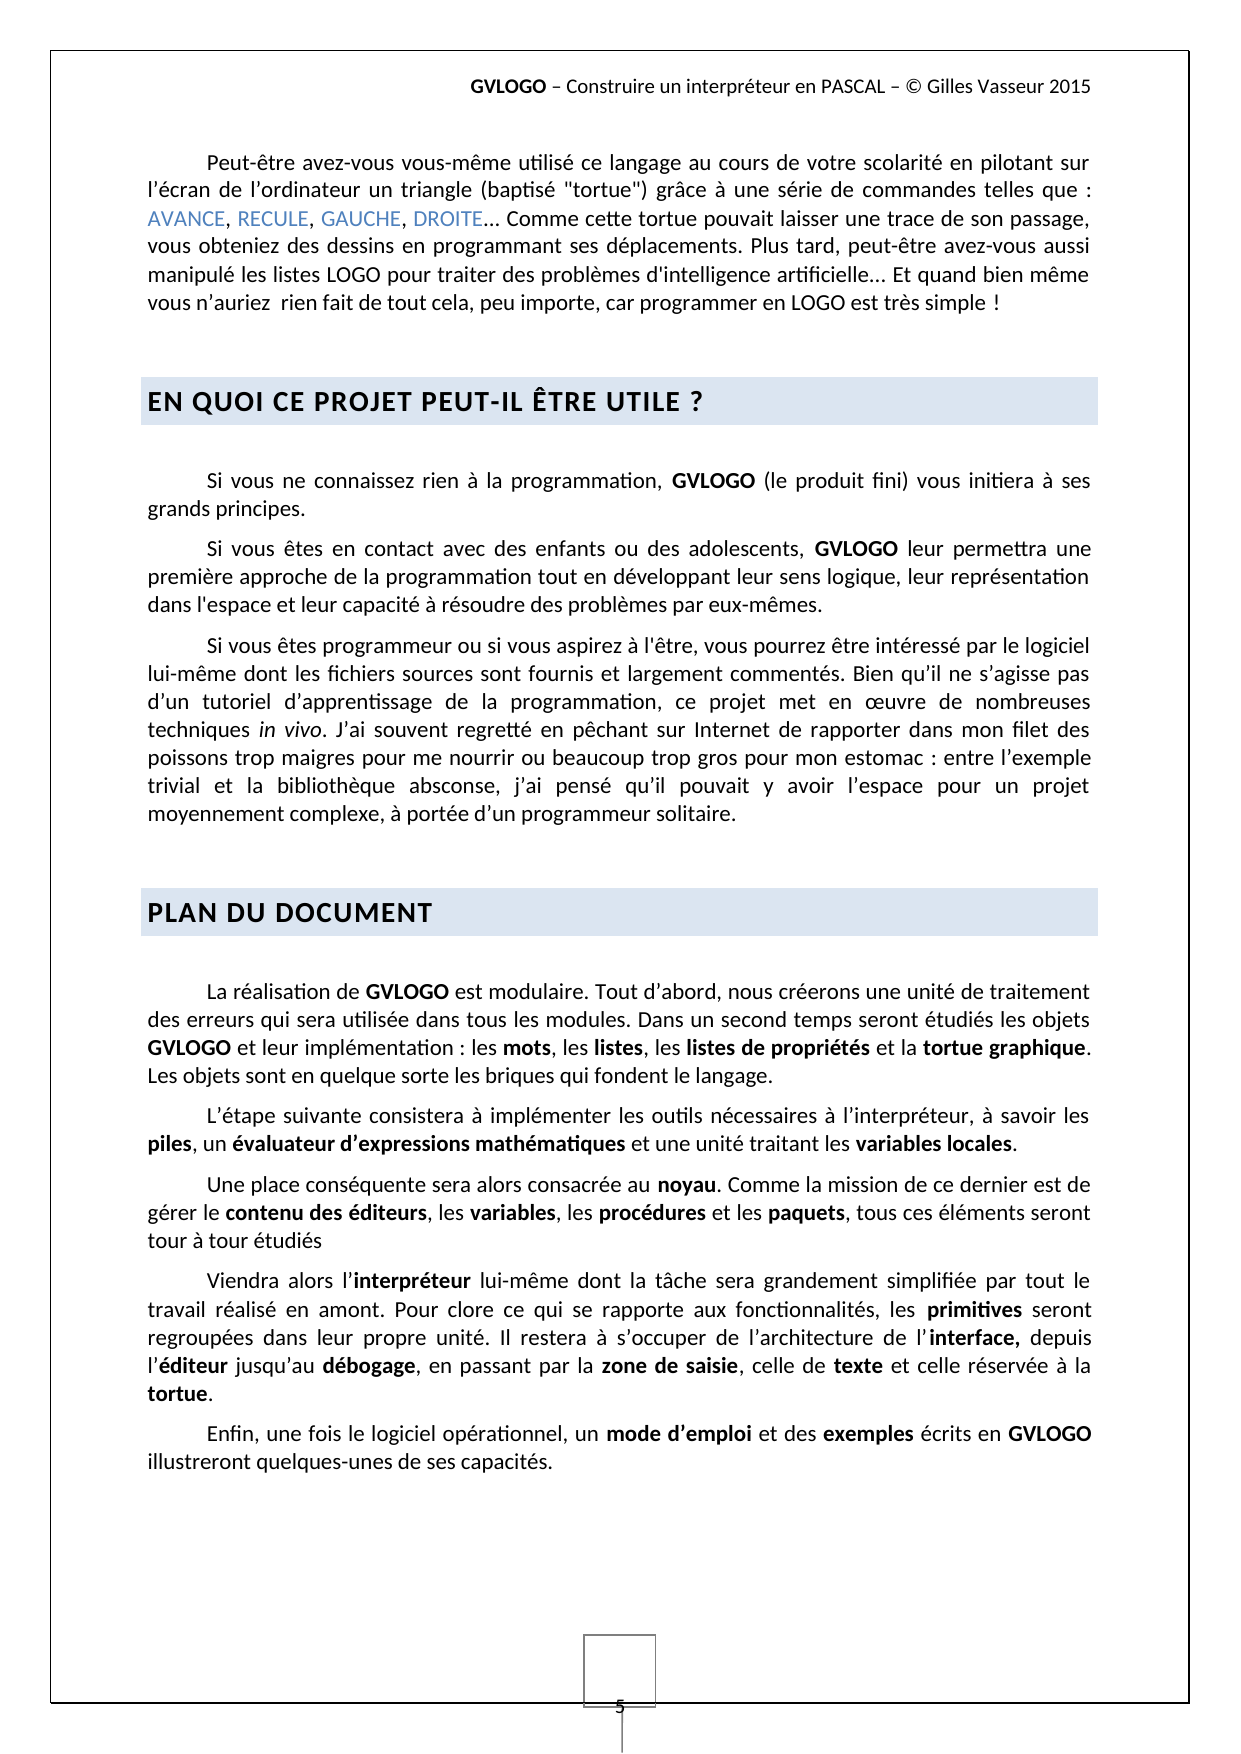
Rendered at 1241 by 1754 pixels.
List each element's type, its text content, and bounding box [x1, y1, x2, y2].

text L’étape suivante consistera à implémenter les outils nécessaires à l’interpréteur, à savoir les piles, un évaluateur d’expressions mathématiques et une unité traitant les variables locales. [147, 1102, 1092, 1158]
text Si vous êtes en contact avec des enfants ou des adolescents, GVLOGO leur permettra une première approche de la programmation tout en développant leur sens logique, leur représentation dans l'espace et leur capacité à résoudre des problèmes par eux-mêmes. [147, 534, 1092, 618]
text Si vous ne connaissez rien à la programmation, GVLOGO (le produit fini) vous initiera à ses grands principes. [147, 466, 1092, 522]
text Si vous êtes programmeur ou si vous aspirez à l'être, vous pourrez être intéressé par le logiciel lui-même dont les fichiers sources sont fournis et largement commentés. Bien qu’il ne s’agisse pas d’un tutoriel d’apprentissage de la programmation, ce projet met en œuvre de nombreuses techniques in vivo. J’ai souvent regretté en pêchant sur Internet de rapporter dans mon filet des poissons trop maigres pour me nourrir ou beaucoup trop gros pour mon estomac : entre l’exemple trivial et la bibliothèque absconse, j’ai pensé qu’il pouvait y avoir l’espace pour un projet moyennement complexe, à portée d’un programmeur solitaire. [147, 631, 1092, 827]
text Viendra alors l’interpréteur lui-même dont la tâche sera grandement simplifiée par tout le travail réalisé en amont. Pour clore ce qui se rapporte aux fonctionnalités, les primitives seront regroupées dans leur propre unité. Il restera à s’occuper de l’architecture de l’interface, depuis l’éditeur jusqu’au débogage, en passant par la zone de saisie, celle de texte et celle réservée à la tortue. [147, 1267, 1092, 1407]
text Peut-être avez-vous vous-même utilisé ce langage au cours de votre scolarité en pilotant sur l’écran de l’ordinateur un triangle (baptisé "tortue") grâce à une série de commandes telles que : AVANCE, RECULE, GAUCHE, DROITE... Comme cette tortue pouvait laisser une trace de son passage, vous obteniez des dessins en programmant ses déplacements. Plus tard, peut-être avez-vous aussi manipulé les listes LOGO pour traiter des problèmes d'intelligence artificielle... Et quand bien même vous n’auriez rien fait de tout cela, peu importe, car programmer en LOGO est très simple ! [147, 148, 1092, 316]
text Enfin, une fois le logiciel opérationnel, un mode d’emploi et des exemples écrits en GVLOGO illustreront quelques-unes de ses capacités. [147, 1419, 1092, 1475]
subtitle Plan du document [148, 895, 1092, 930]
text La réalisation de GVLOGO est modulaire. Tout d’abord, nous créerons une unité de traitement des erreurs qui sera utilisée dans tous les modules. Dans un second temps seront étudiés les objets GVLOGO et leur implémentation : les mots, les listes, les listes de propriétés et la tortue graphique. Les objets sont en quelque sorte les briques qui fondent le langage. [147, 977, 1092, 1089]
subtitle En quoi ce projet peut-il être utile ? [148, 383, 1092, 419]
text Une place conséquente sera alors consacrée au noyau. Comme la mission de ce dernier est de gérer le contenu des éditeurs, les variables, les procédures et les paquets, tous ces éléments seront tour à tour étudiés [147, 1170, 1092, 1254]
